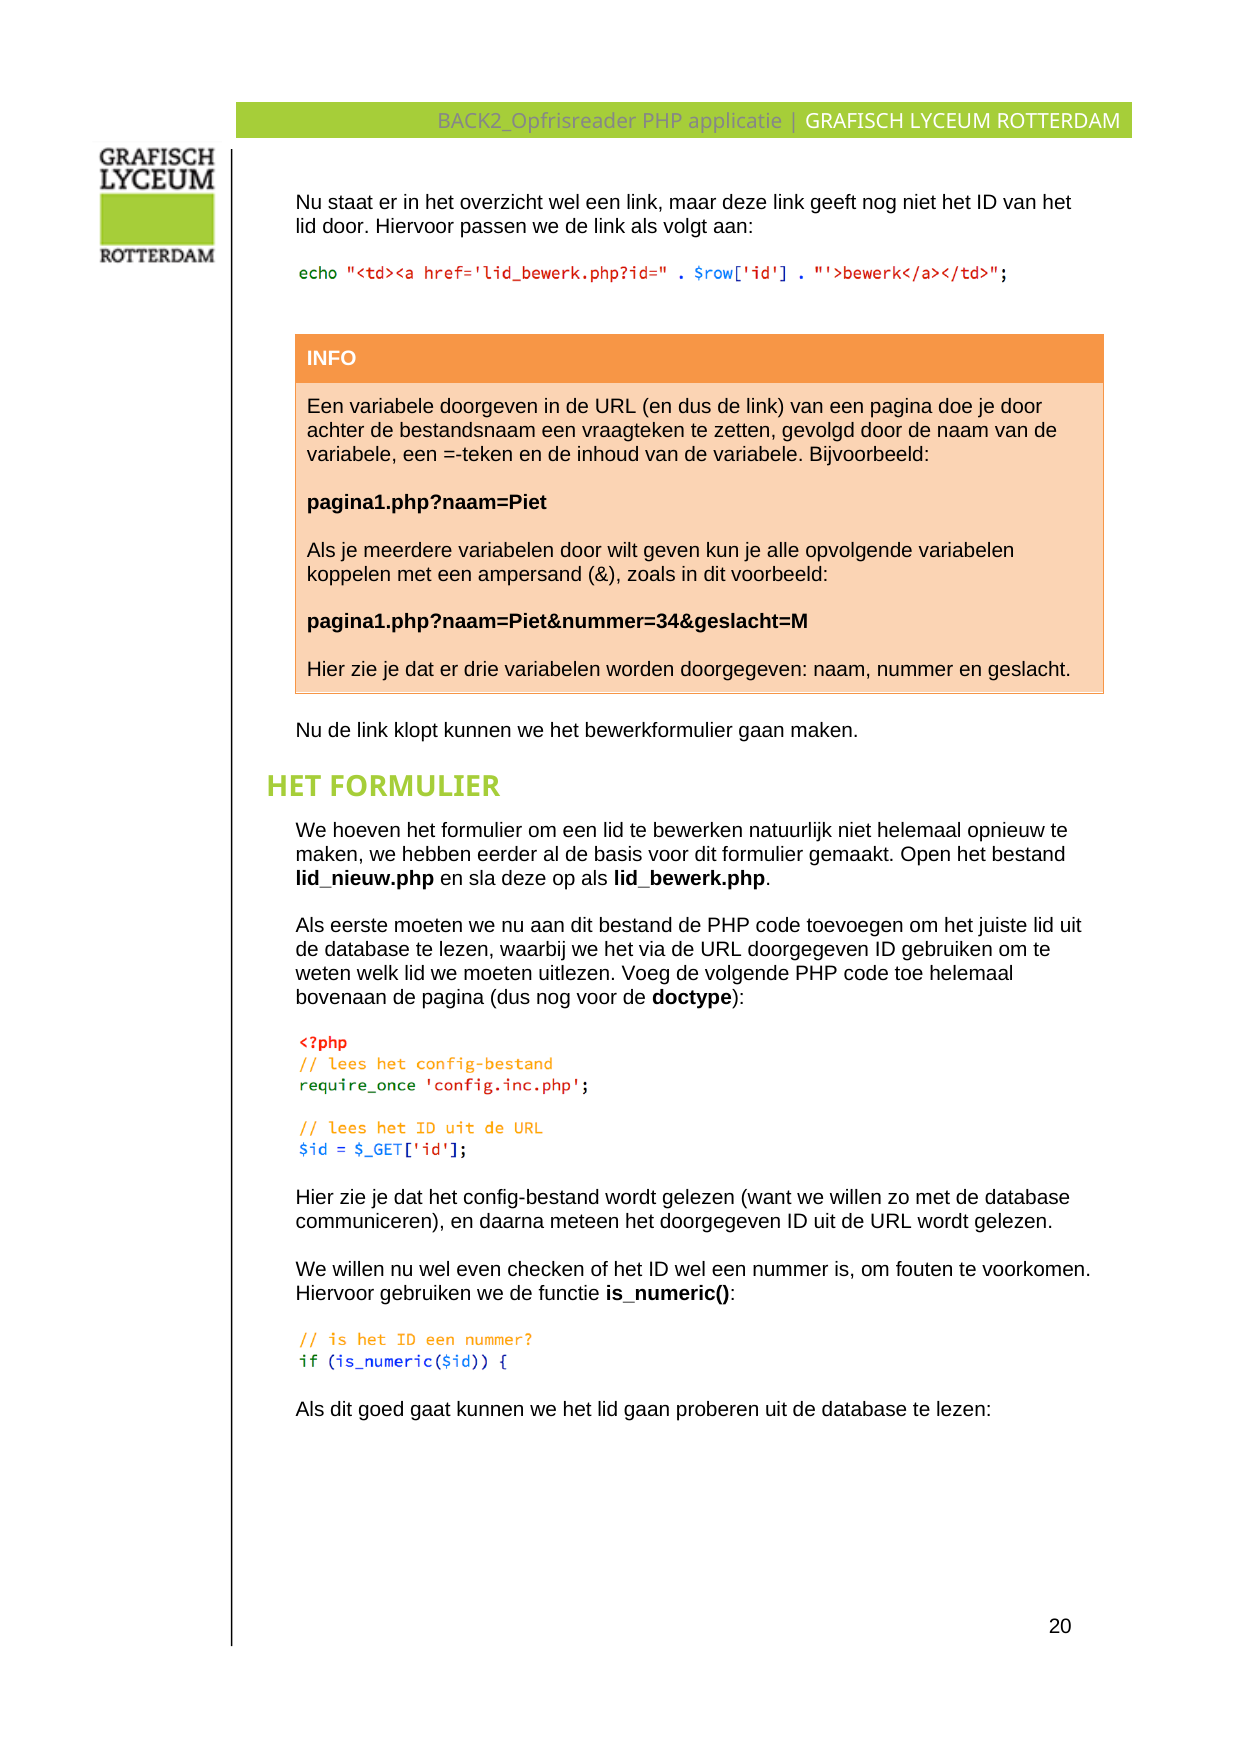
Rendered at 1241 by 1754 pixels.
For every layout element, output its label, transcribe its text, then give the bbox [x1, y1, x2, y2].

text Als eerste moeten we nu aan dit bestand de PHP code toevoegen om het juiste lid uit de database te lezen, waarbij we het via de URL doorgegeven ID gebruiken om te weten welk lid we moeten uitlezen. Voeg de volgende PHP code toe helemaal bovenaan de pagina (dus nog voor de doctype): [295, 913, 1092, 1009]
picture [295, 1033, 591, 1162]
text Nu de link klopt kunnen we het bewerkformulier gaan maken. [295, 717, 1092, 741]
text Hier zie je dat het config-bestand wordt gelezen (want we willen zo met de database communiceren), en daarna meteen het doorgegeven ID uit de URL wordt gelezen. [295, 1185, 1092, 1233]
text Nu staat er in het overzicht wel een link, maar deze link geeft nog niet het ID van het lid door. Hiervoor passen we de link als volgt aan: [295, 190, 1092, 238]
picture [92, 141, 222, 271]
subtitle Het formulier [266, 765, 1092, 805]
text We hoeven het formulier om een lid te bewerken natuurlijk niet helemaal opnieuw te maken, we hebben eerder al de basis voor dit formulier gemaakt. Open het bestand lid_nieuw.php en sla deze op als lid_bewerk.php. [295, 817, 1092, 889]
text We willen nu wel even checken of het ID wel een nummer is, om fouten te voorkomen. Hiervoor gebruiken we de functie is_numeric(): [295, 1257, 1092, 1305]
table_header INFO [296, 335, 1103, 381]
table_cell Een variabele doorgeven in de URL (en dus de link) van een pagina doe je door achter de bestandsnaam een vraagteken te zetten, gevolgd door de naam van de variabele, een =-teken en de inhoud van de variabele. Bijvoorbeeld: pagina1.php?naam=Piet Als je meerdere variabelen door wilt geven kun je alle opvolgende variabelen koppelen met een ampersand (&), zoals in dit voorbeeld: pagina1.php?naam=Piet&nummer=34&geslacht=M Hier zie je dat er drie variabelen worden doorgegeven: naam, nummer en geslacht. [296, 383, 1103, 692]
text Als dit goed gaat kunnen we het lid gaan proberen uit de database te lezen: [295, 1397, 1092, 1421]
picture [295, 1328, 536, 1373]
picture [295, 262, 1011, 285]
